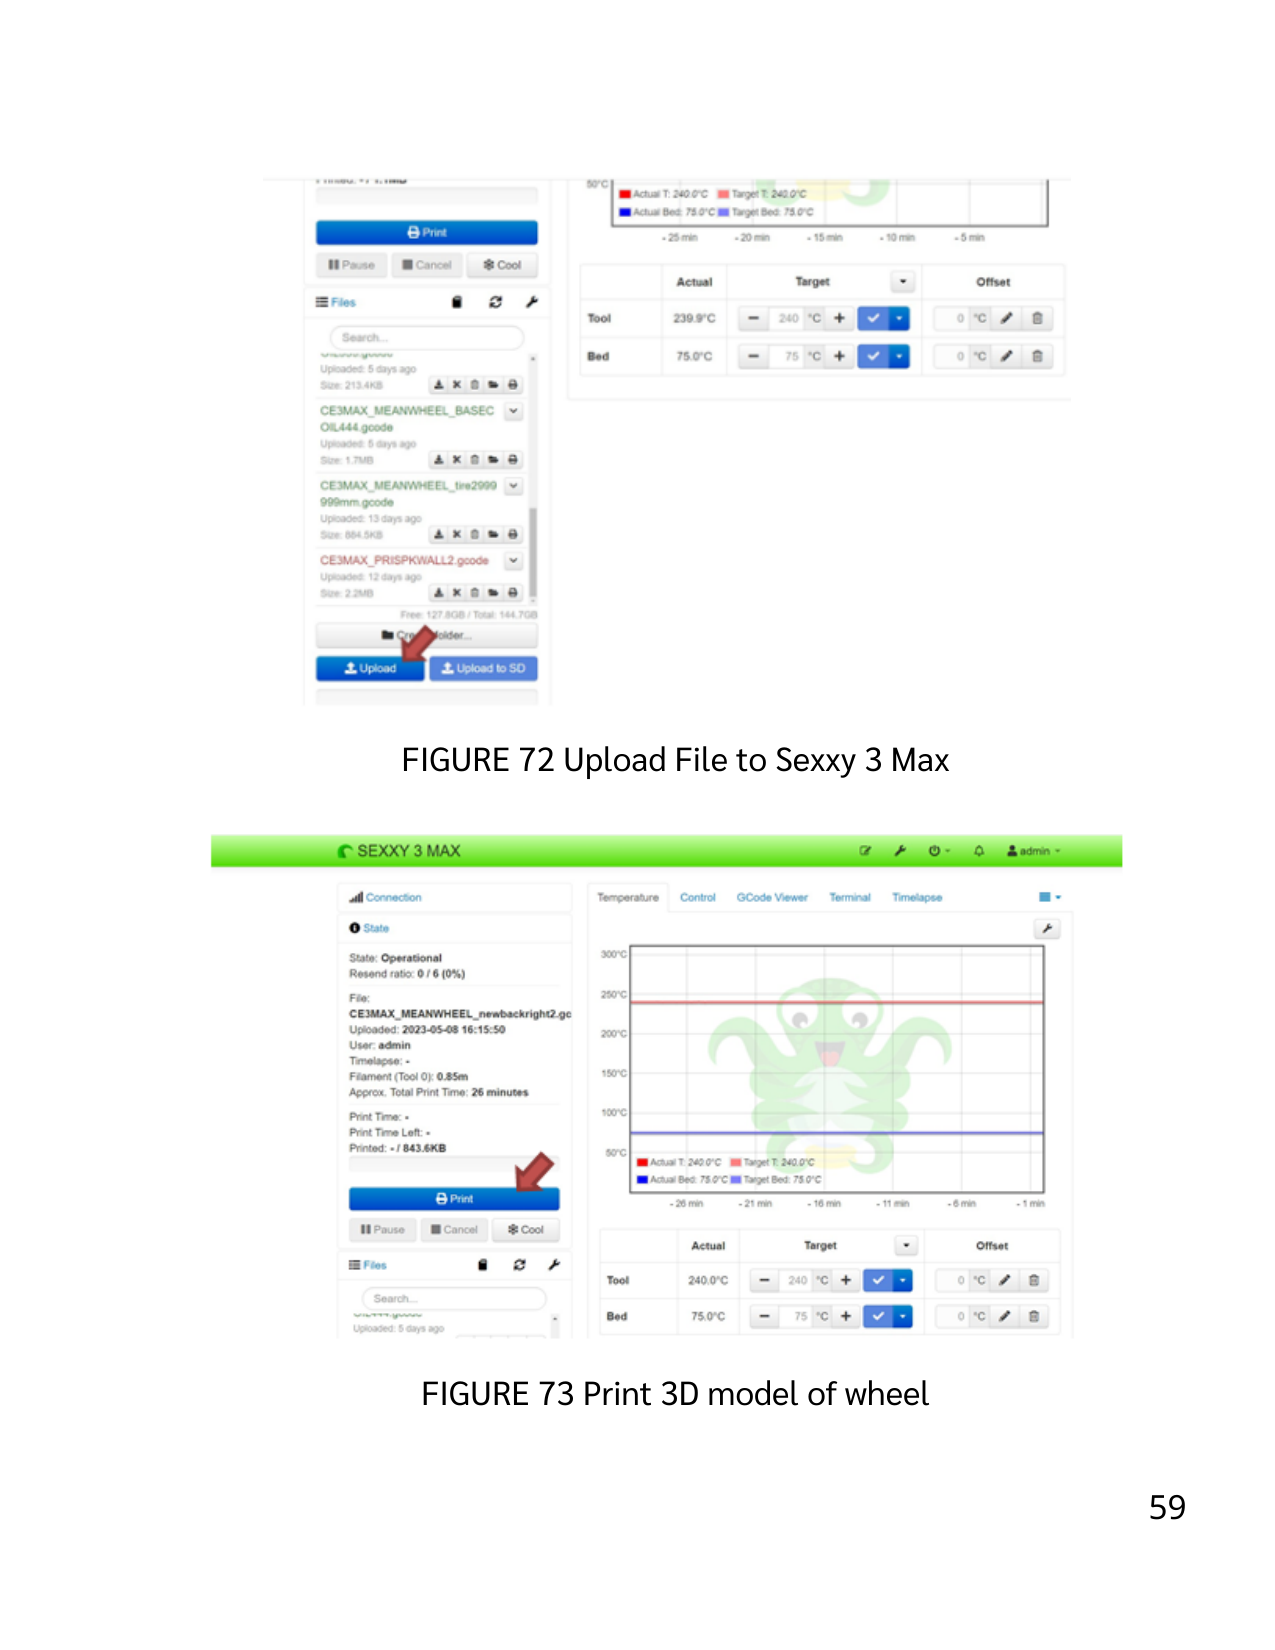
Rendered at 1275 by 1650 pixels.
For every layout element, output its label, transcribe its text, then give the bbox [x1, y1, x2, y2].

picture [263, 153, 1071, 736]
picture [202, 833, 1132, 1345]
